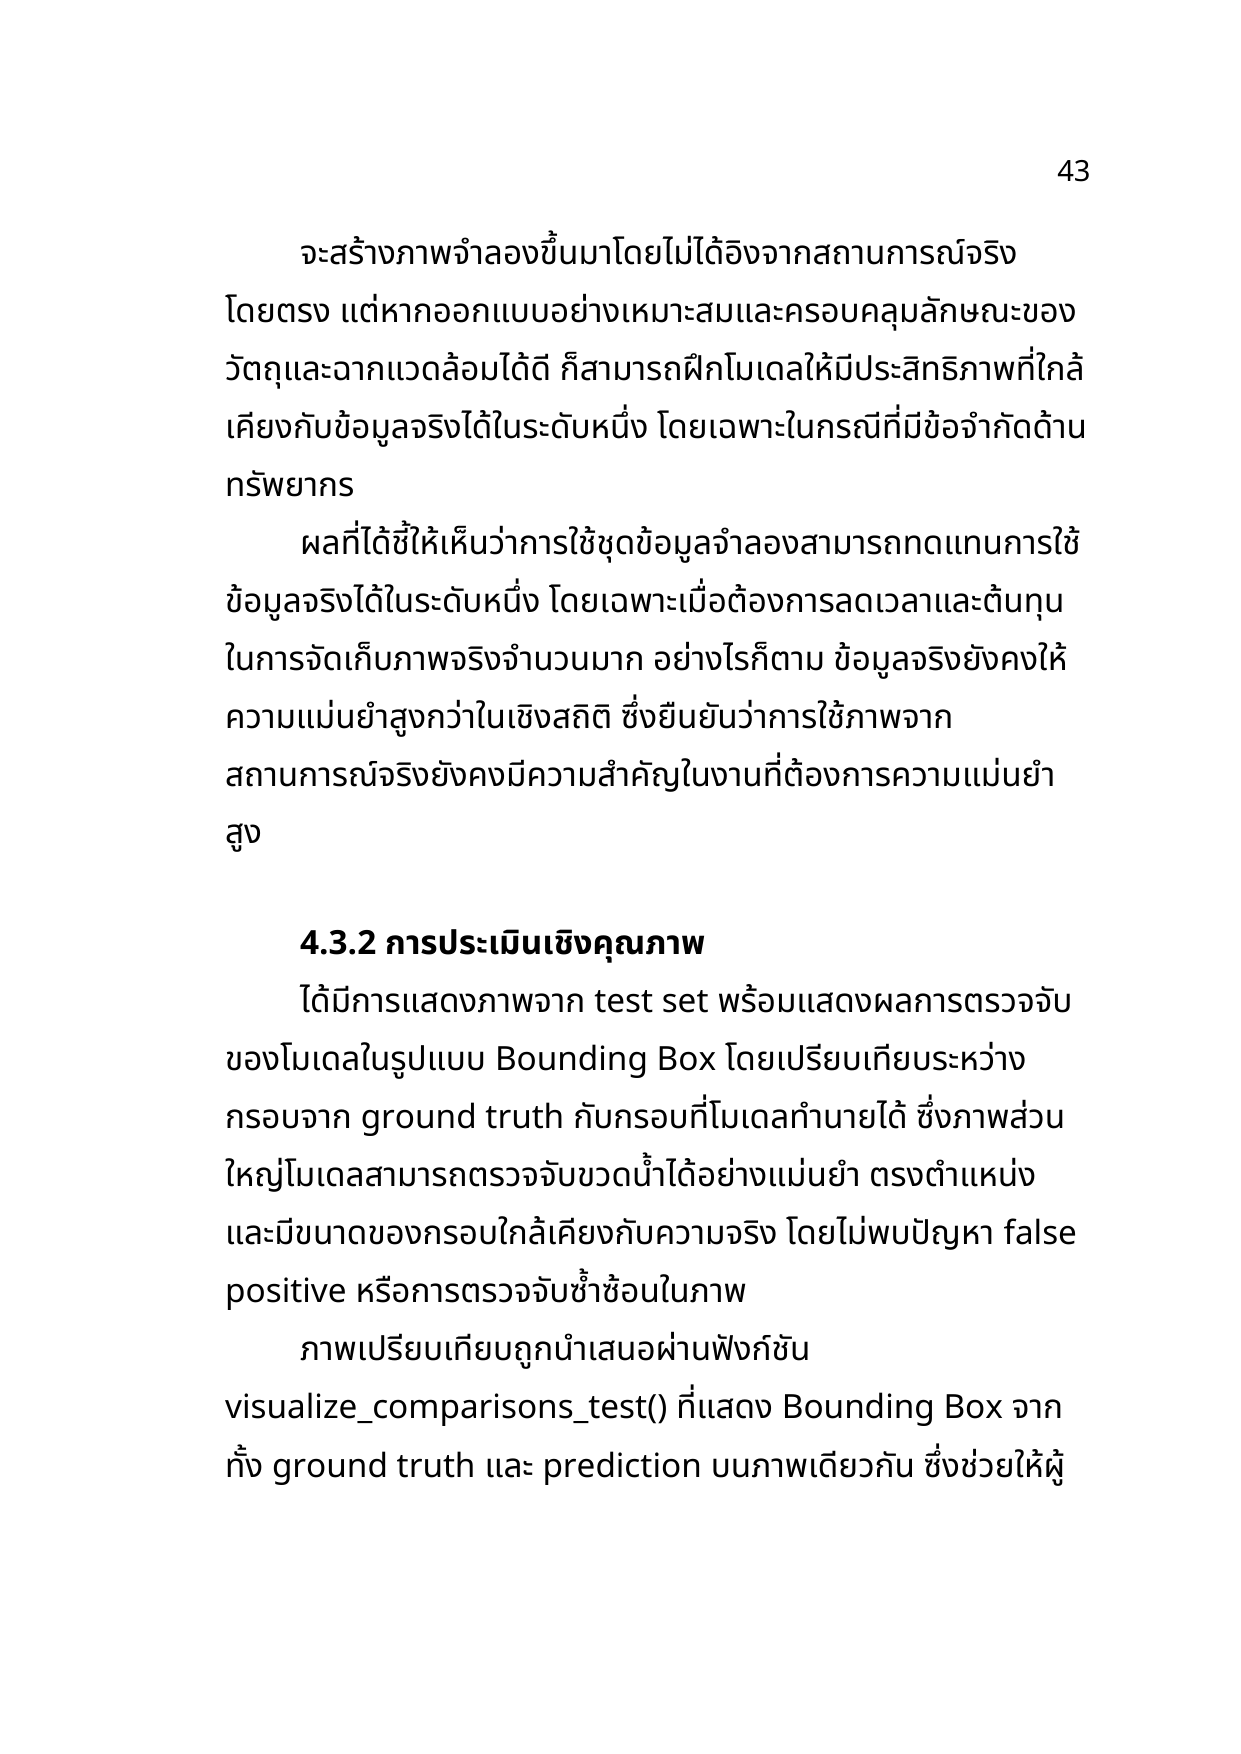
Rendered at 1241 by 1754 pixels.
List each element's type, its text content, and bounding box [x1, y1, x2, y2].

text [225, 1325, 1090, 1492]
text จะสร้างภาพจำลองขึ้นมาโดยไม่ได้อิงจากสถานการณ์จริงโดยตรง แต่หากออกแบบอย่างเหมาะสมและครอบคลุมลักษณะของวัตถุและฉากแวดล้อมได้ดี ก็สามารถฝึกโมเดลให้มีประสิทธิภาพที่ใกล้เคียงกับข้อมูลจริงได้ในระดับหนึ่ง โดยเฉพาะในกรณีที่มีข้อจำกัดด้านทรัพยากร [225, 229, 1090, 511]
text ผลที่ได้ชี้ให้เห็นว่าการใช้ชุดข้อมูลจำลองสามารถทดแทนการใช้ข้อมูลจริงได้ในระดับหนึ่ง โดยเฉพาะเมื่อต้องการลดเวลาและต้นทุนในการจัดเก็บภาพจริงจำนวนมาก อย่างไรก็ตาม ข้อมูลจริงยังคงให้ความแม่นยำสูงกว่าในเชิงสถิติ ซึ่งยืนยันว่าการใช้ภาพจากสถานการณ์จริงยังคงมีความสำคัญในงานที่ต้องการความแม่นยำสูง [225, 519, 1090, 859]
text ได้มีการแสดงภาพจาก test set พร้อมแสดงผลการตรวจจับของโมเดลในรูปแบบ Bounding Box โดยเปรียบเทียบระหว่างกรอบจาก ground truth กับกรอบที่โมเดลทำนายได้ ซึ่งภาพส่วนใหญ่โมเดลสามารถตรวจจับขวดน้ำได้อย่างแม่นยำ ตรงตำแหน่ง และมีขนาดของกรอบใกล้เคียงกับความจริง โดยไม่พบปัญหา false positive หรือการตรวจจับซ้ำซ้อนในภาพ [225, 977, 1090, 1318]
text 4.3.2 การประเมินเชิงคุณภาพ [225, 919, 1090, 969]
